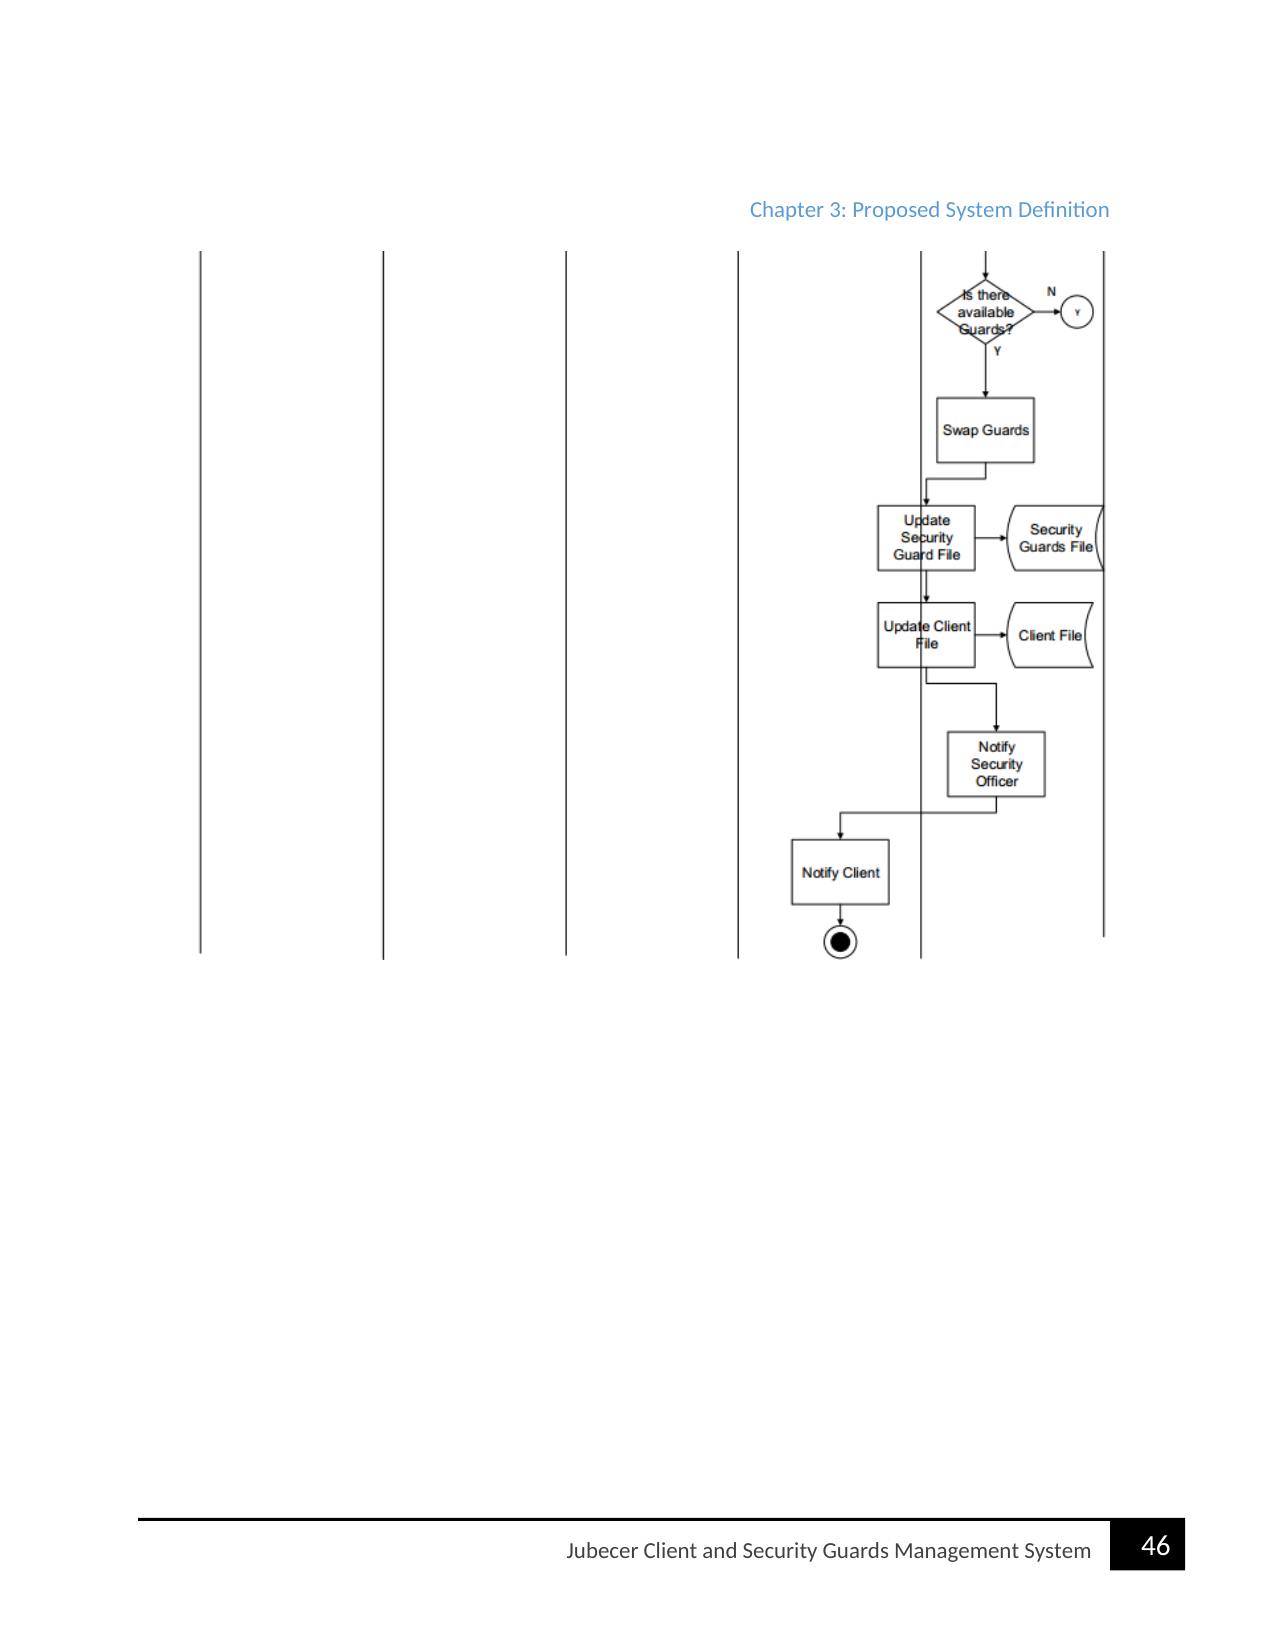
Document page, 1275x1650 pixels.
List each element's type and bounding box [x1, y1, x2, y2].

picture [195, 251, 1110, 960]
